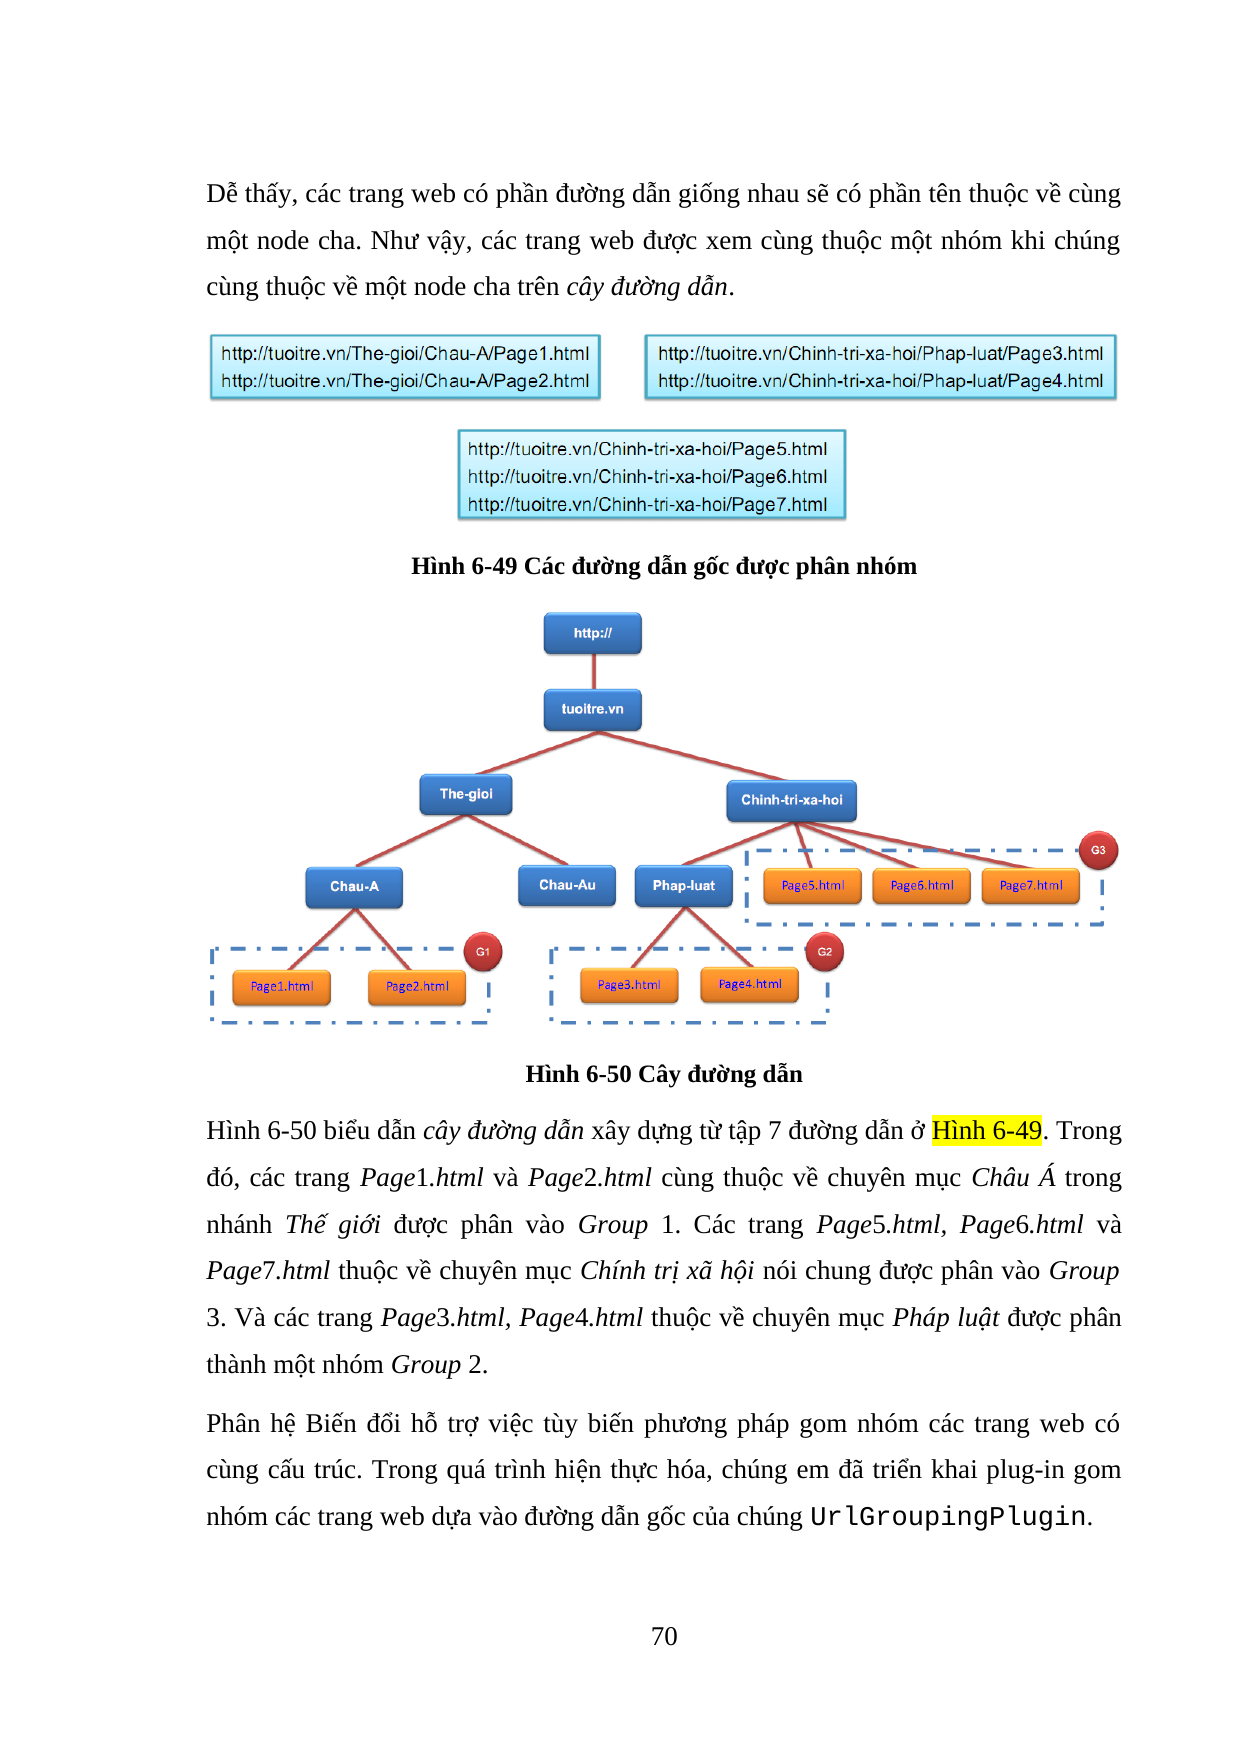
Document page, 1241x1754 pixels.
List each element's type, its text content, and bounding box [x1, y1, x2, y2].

picture [206, 329, 1122, 524]
text Dễ thấy, các trang web có phần đường dẫn giống nhau sẽ có phần tên thuộc về cùng một node cha. Như vậy, các trang web được xem cùng thuộc một nhóm khi chúng cùng thuộc về một node cha trên cây đường dẫn. [206, 177, 1122, 302]
picture [206, 606, 1122, 1031]
text Phân hệ Biến đổi hỗ trợ việc tùy biến phương pháp gom nhóm các trang web có cùng cấu trúc. Trong quá trình hiện thực hóa, chúng em đã triển khai plug-in gom nhóm các trang web dựa vào đường dẫn gốc của chúng UrlGroupingPlugin. [206, 1407, 1122, 1534]
